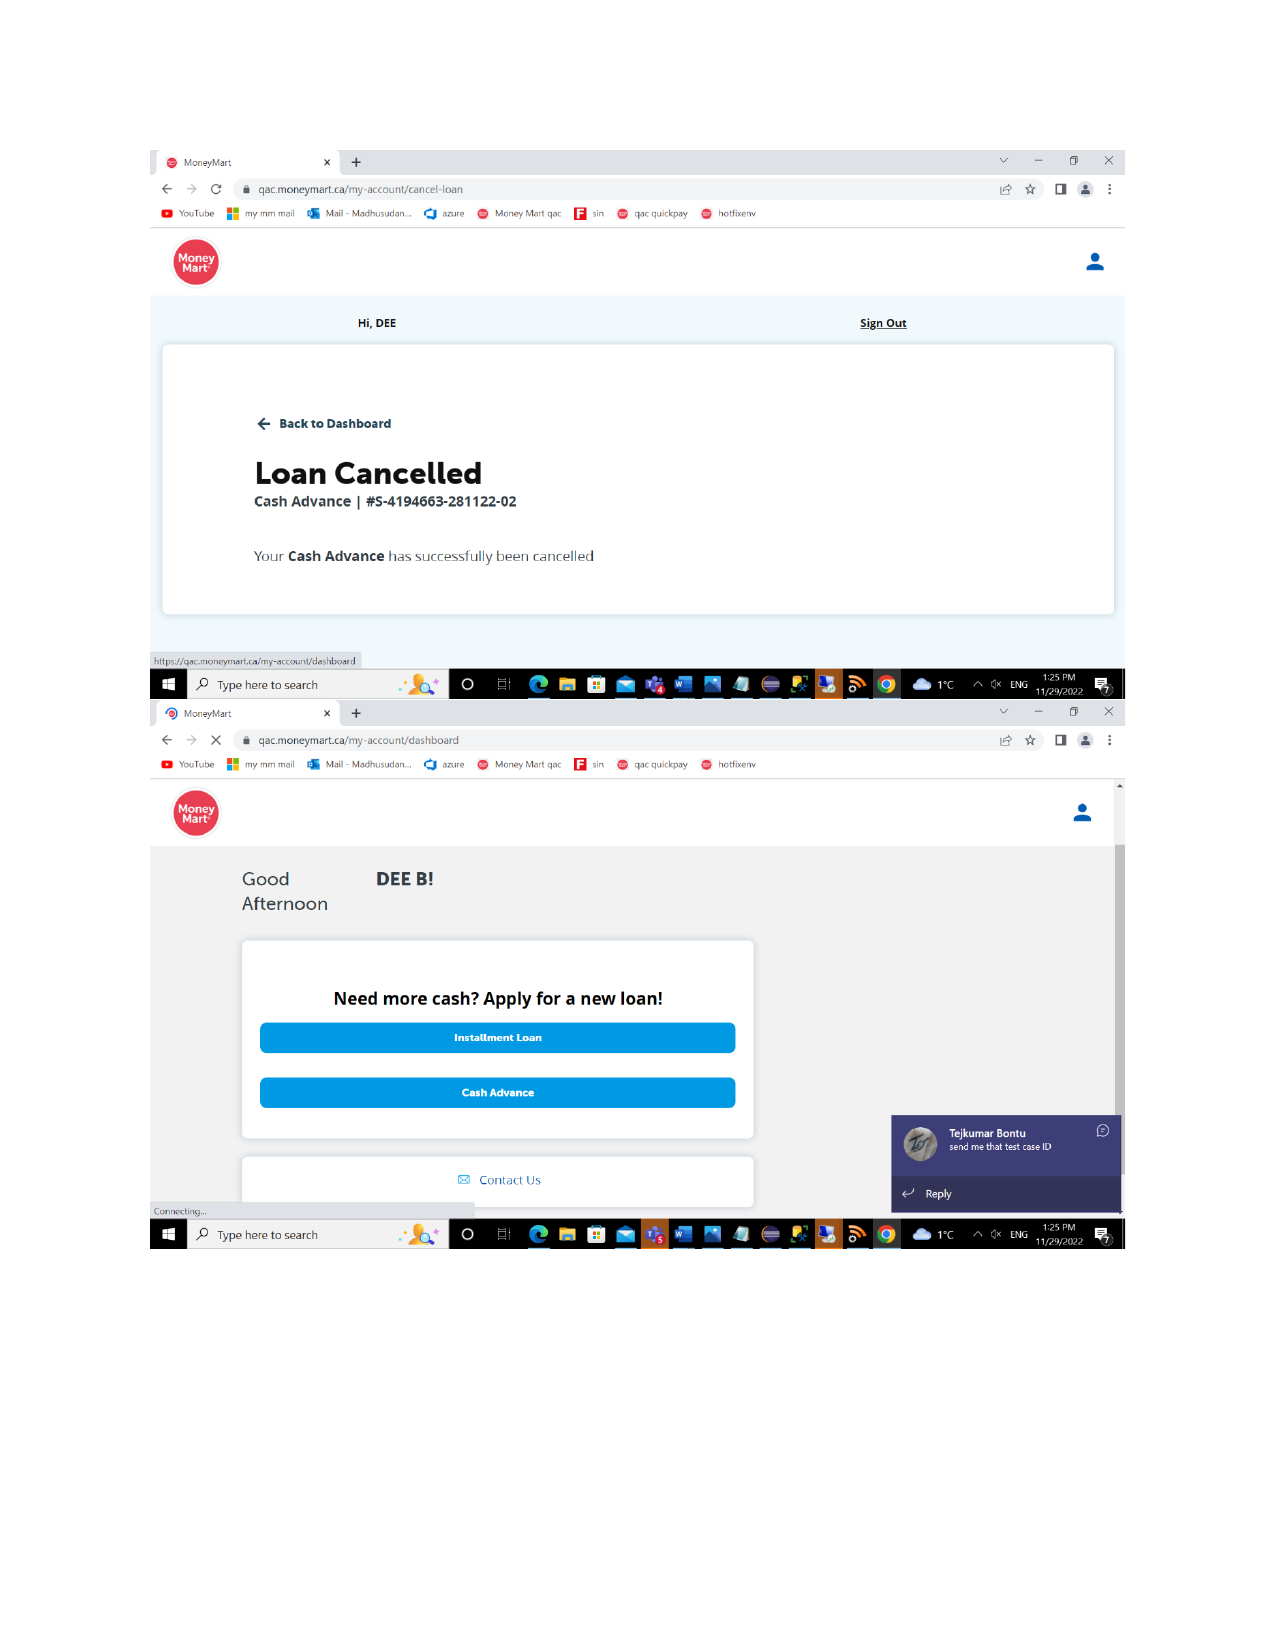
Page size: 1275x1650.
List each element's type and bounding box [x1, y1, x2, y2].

picture [150, 150, 1125, 699]
picture [150, 700, 1125, 1249]
